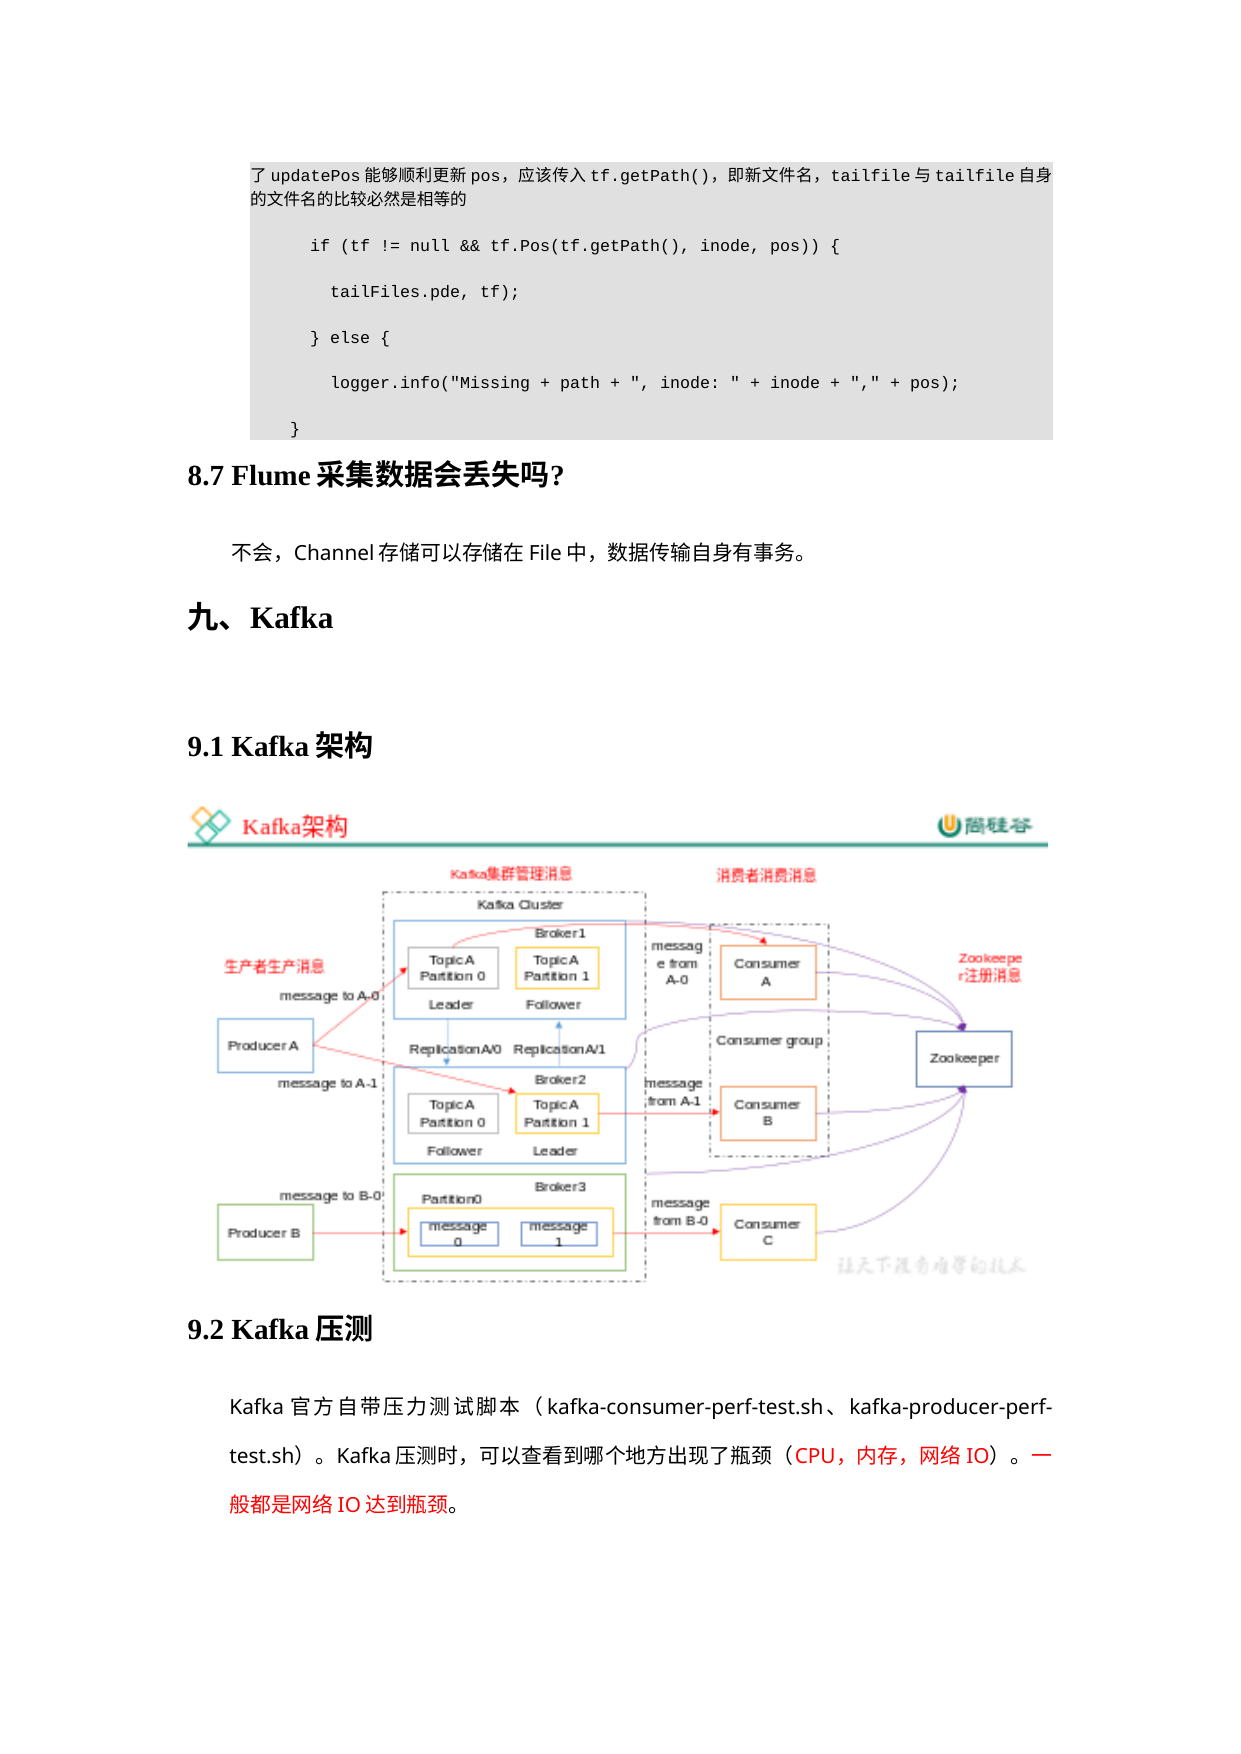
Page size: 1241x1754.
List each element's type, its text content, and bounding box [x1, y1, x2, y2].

text 不会，Channel存储可以存储在File中，数据传输自身有事务。 [187, 535, 1053, 568]
text tailFiles.pde, tf); [250, 279, 1053, 302]
subtitle 9.1 Kafka架构 [187, 711, 1053, 776]
text } [250, 417, 1053, 440]
text } else { [250, 325, 1053, 348]
subtitle 九、Kafka [187, 583, 1053, 648]
text Kafka官方自带压力测试脚本（kafka-consumer-perf-test.sh、kafka-producer-perf-test.sh）。Kafka压测时，可以查看到哪个地方出现了瓶颈（CPU，内存，网络IO）。一般都是网络IO达到瓶颈。 [229, 1389, 1053, 1519]
subtitle 8.7 Flume采集数据会丢失吗? [187, 440, 1053, 505]
subtitle 9.2 Kafka压测 [187, 1294, 1053, 1359]
text 了updatePos能够顺利更新pos，应该传入tf.getPath()，即新文件名，tailfile与tailfile自身的文件名的比较必然是相等的 [250, 162, 1053, 211]
text logger.info("Missing + path + ", inode: " + inode + "," + pos); [250, 371, 1053, 394]
text if (tf != null && tf.Pos(tf.getPath(), inode, pos)) { [250, 233, 1053, 256]
